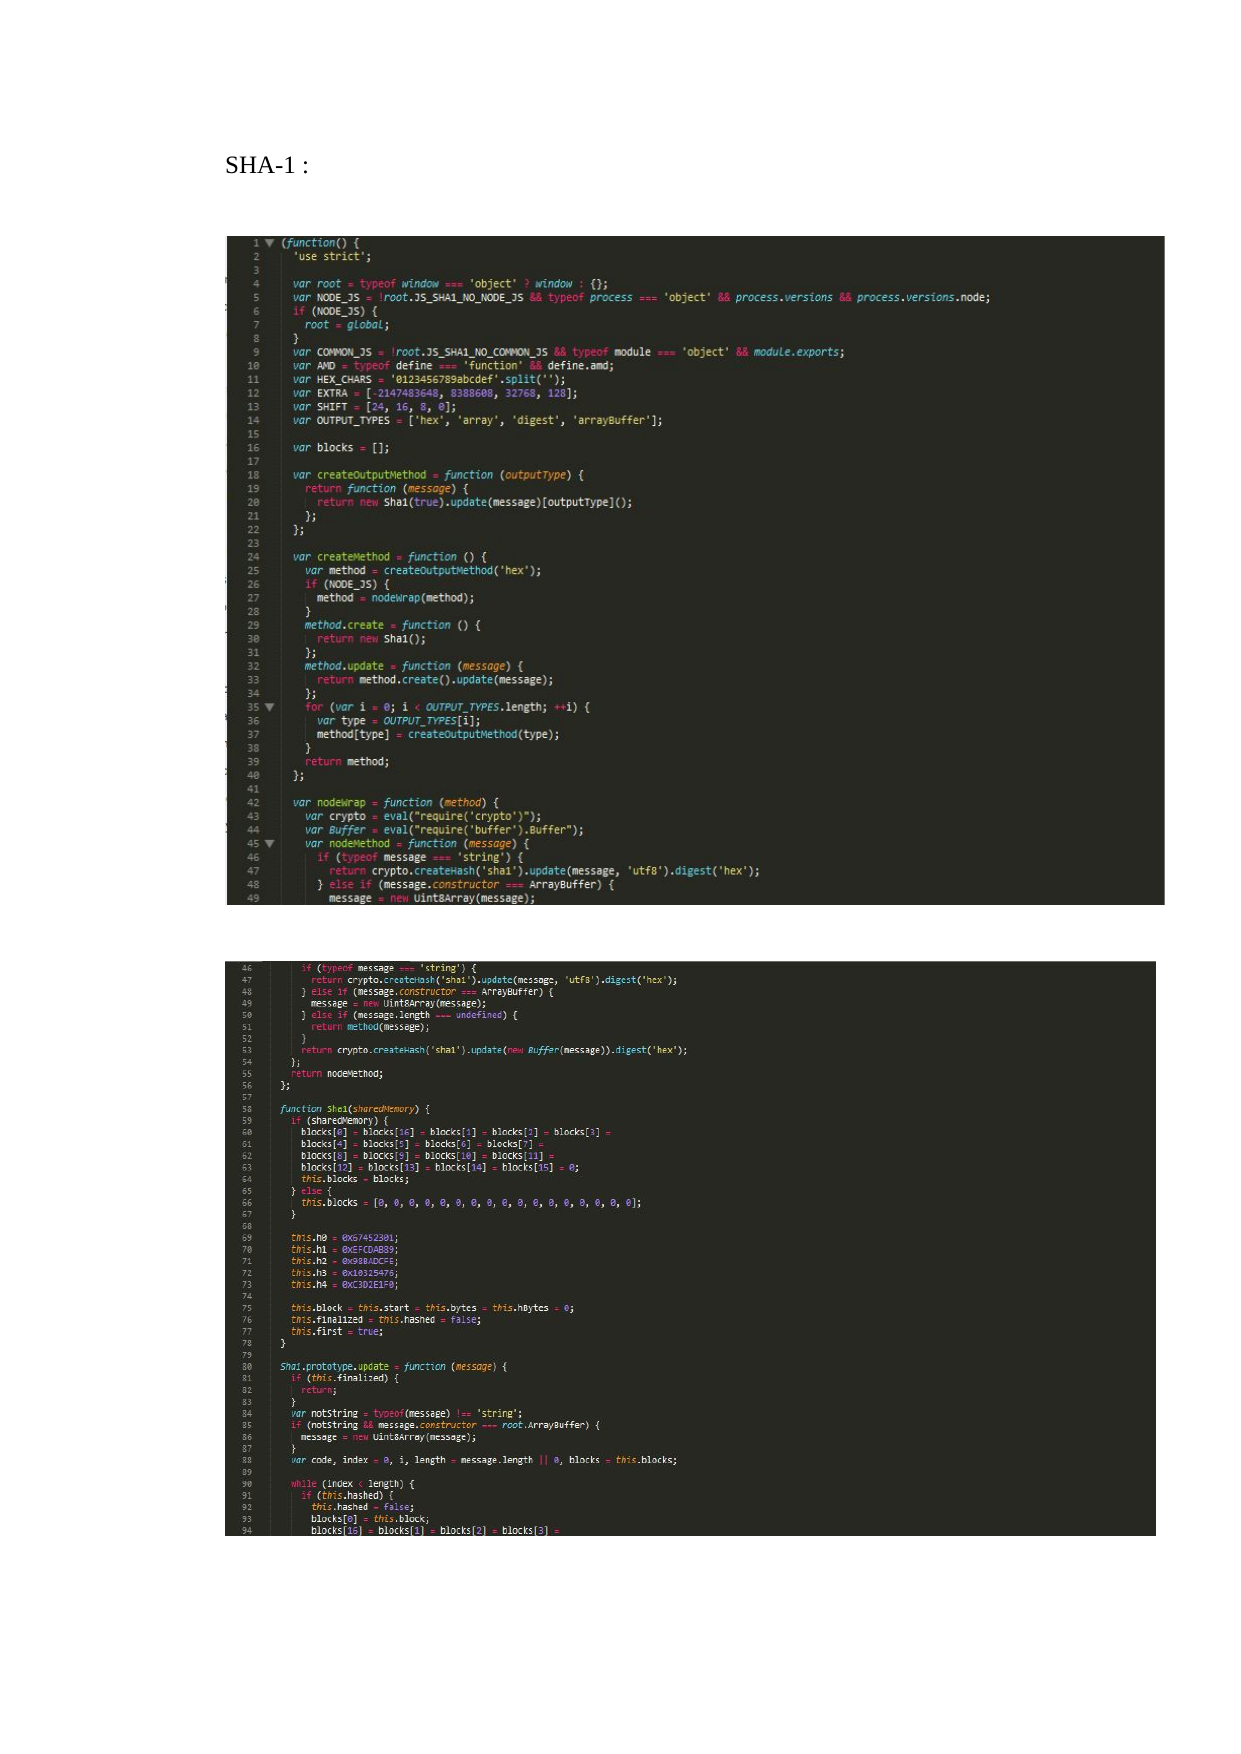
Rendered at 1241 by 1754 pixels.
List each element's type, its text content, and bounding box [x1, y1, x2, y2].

picture [225, 236, 1165, 905]
list SHA-1 : [225, 150, 1090, 179]
picture [225, 961, 1156, 1536]
